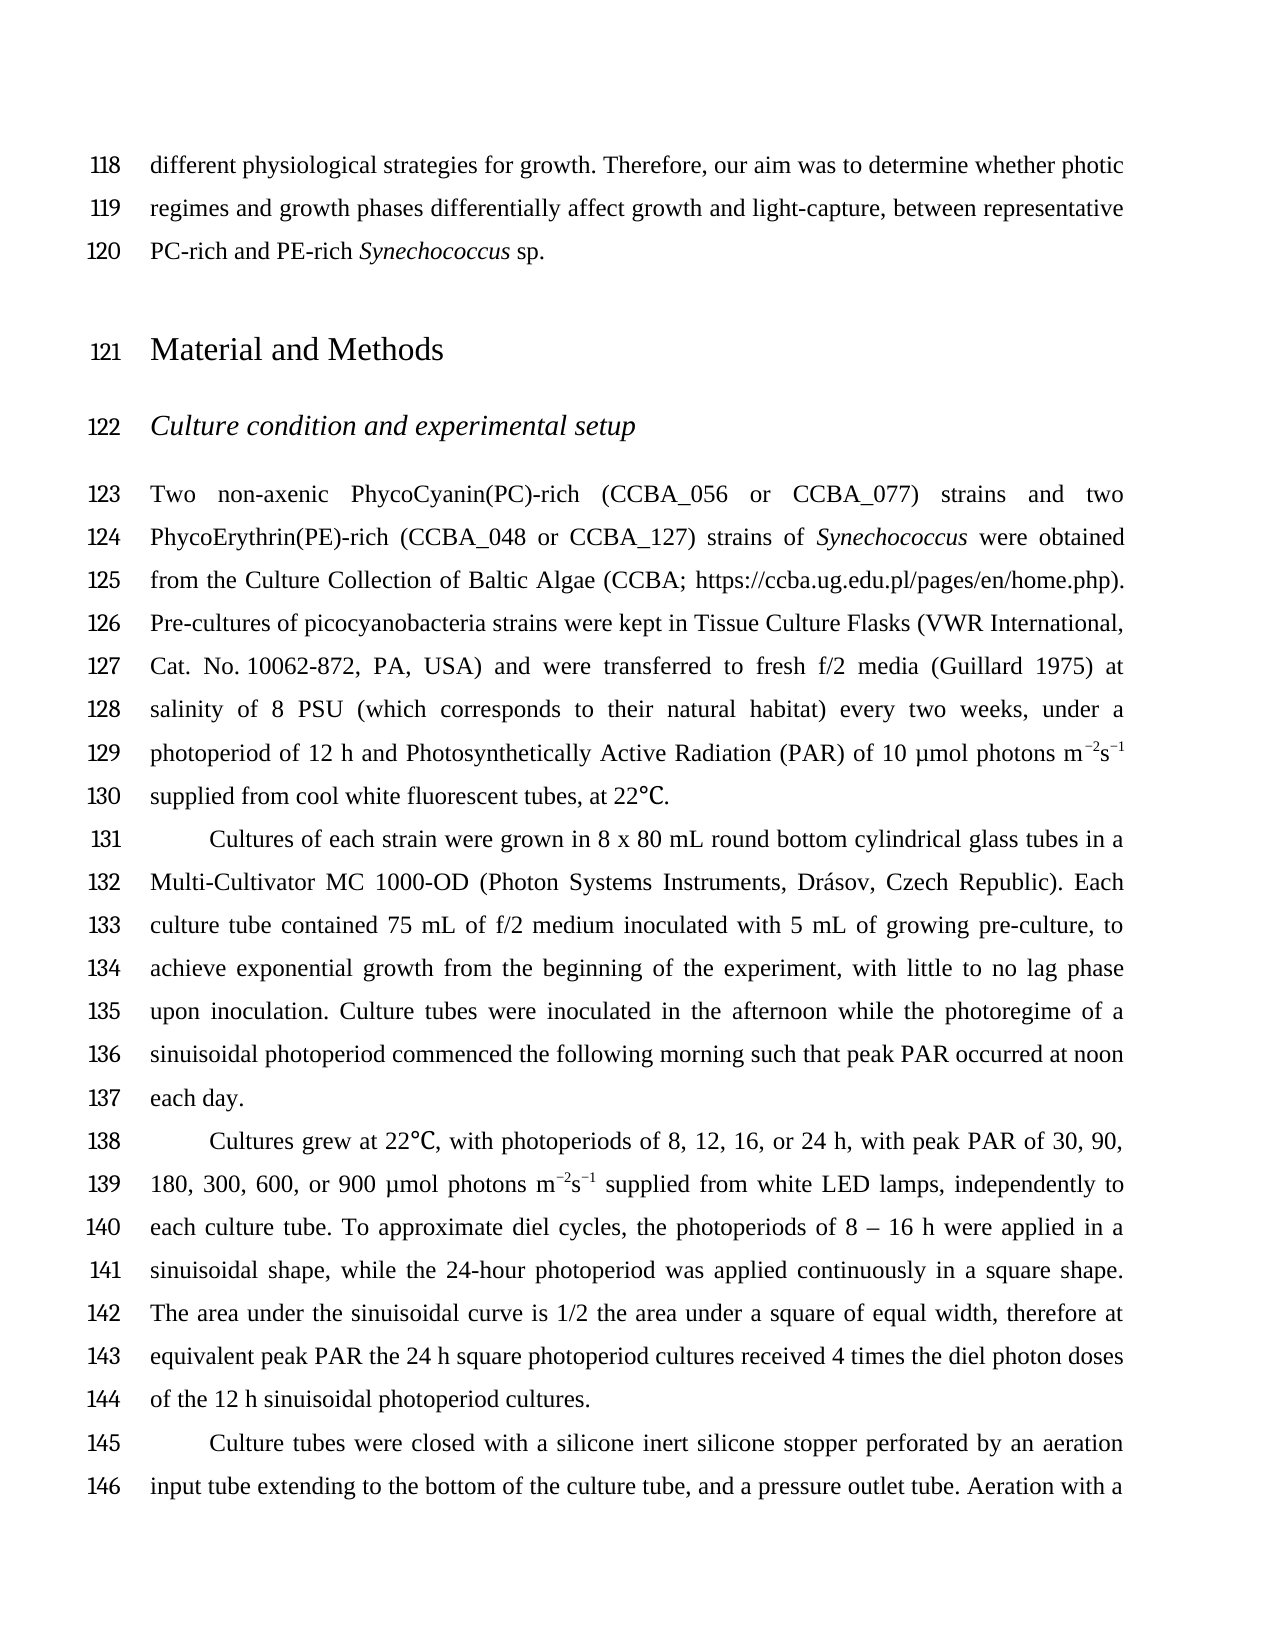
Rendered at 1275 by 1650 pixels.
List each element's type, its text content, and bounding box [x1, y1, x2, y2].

subtitle Culture condition and experimental setup [150, 408, 1125, 441]
text Cultures of each strain were grown in 8 x 80 mL round bottom cylindrical glass tubes in a Multi-Cultivator MC 1000-OD (Photon Systems Instruments, Drásov, Czech Republic). Each culture tube contained 75 mL of f/2 medium inoculated with 5 mL of growing pre-culture, to achieve exponential growth from the beginning of the experiment, with little to no lag phase upon inoculation. Culture tubes were inoculated in the afternoon while the photoregime of a sinuisoidal photoperiod commenced the following morning such that peak PAR occurred at noon each day. [150, 824, 1125, 1111]
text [150, 150, 1125, 265]
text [150, 1428, 1125, 1499]
text Cultures grew at 22℃, with photoperiods of 8, 12, 16, or 24 h, with peak PAR of 30, 90, 180, 300, 600, or 900 µmol photons m−2s−1 supplied from white LED lamps, independently to each culture tube. To approximate diel cycles, the photoperiods of 8 – 16 h were applied in a sinuisoidal shape, while the 24-hour photoperiod was applied continuously in a square shape. The area under the sinuisoidal curve is 1/2 the area under a square of equal width, therefore at equivalent peak PAR the 24 h square photoperiod cultures received 4 times the diel photon doses of the 12 h sinuisoidal photoperiod cultures. [150, 1126, 1125, 1413]
text Two non-axenic PhycoCyanin(PC)-rich (CCBA_056 or CCBA_077) strains and two PhycoErythrin(PE)-rich (CCBA_048 or CCBA_127) strains of Synechococcus were obtained from the Culture Collection of Baltic Algae (CCBA; https://ccba.ug.edu.pl/pages/en/home.php). Pre-cultures of picocyanobacteria strains were kept in Tissue Culture Flasks (VWR International, Cat. No. 10062-872, PA, USA) and were transferred to fresh f/2 media (Guillard 1975) at salinity of 8 PSU (which corresponds to their natural habitat) every two weeks, under a photoperiod of 12 h and Photosynthetically Active Radiation (PAR) of 10 µmol photons m−2s−1 supplied from cool white fluorescent tubes, at 22℃. [150, 479, 1125, 809]
subtitle Material and Methods [150, 329, 1125, 368]
